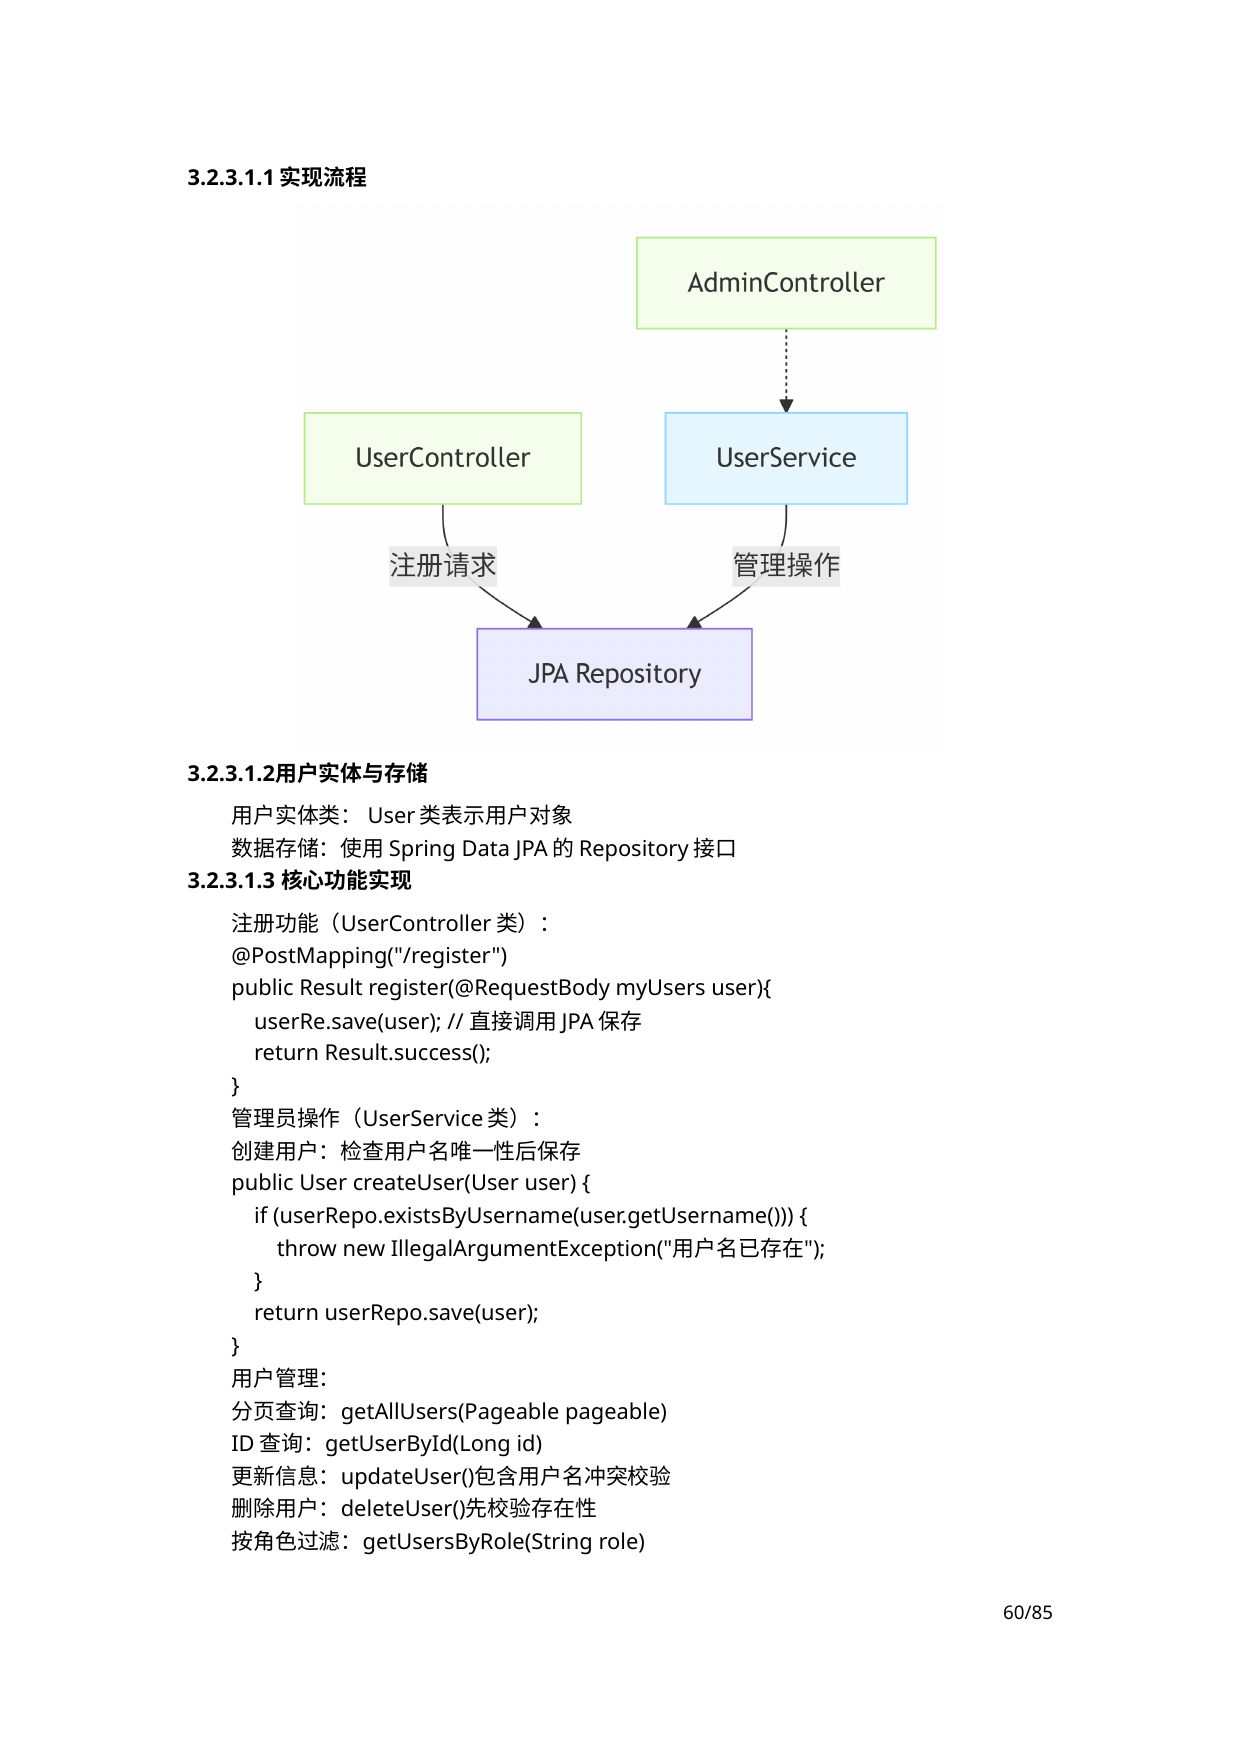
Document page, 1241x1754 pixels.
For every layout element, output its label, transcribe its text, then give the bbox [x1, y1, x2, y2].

text ​​注册功能​​（UserController类）： [187, 906, 1053, 938]
subtitle 3.2.3.1.2​​用户实体与存储​​ [187, 755, 1053, 788]
text } [187, 1328, 1053, 1361]
text 按角色过滤：getUsersByRole(String role) [187, 1523, 1053, 1556]
text public User createUser(User user) { [187, 1166, 1053, 1198]
text 更新信息：updateUser()包含用户名冲突校验 [187, 1458, 1053, 1491]
text @PostMapping("/register") [187, 938, 1053, 971]
text 删除用户：deleteUser()先校验存在性 [187, 1491, 1053, 1523]
text userRe.save(user); // 直接调用JPA保存 [187, 1003, 1053, 1036]
text ​​数据存储​​：使用Spring Data JPA的Repository接口 [187, 831, 1053, 863]
text } [187, 1263, 1053, 1296]
text ​​管理员操作​​（UserService类）： [187, 1101, 1053, 1133]
subtitle 3.2.3.1.1实现流程 [187, 160, 1053, 192]
text public Result register(@RequestBody myUsers user){ [187, 971, 1053, 1003]
text throw new IllegalArgumentException("用户名已存在"); [187, 1231, 1053, 1263]
text if (userRepo.existsByUsername(user.getUsername())) { [187, 1198, 1053, 1231]
text ​​创建用户​​：检查用户名唯一性后保存 [187, 1133, 1053, 1166]
text return userRepo.save(user); [187, 1296, 1053, 1328]
text ​​用户实体类​​： User类表示用户对象 [187, 798, 1053, 831]
text } [187, 1068, 1053, 1101]
text 分页查询：getAllUsers(Pageable pageable) [187, 1393, 1053, 1426]
text ID查询：getUserById(Long id) [187, 1426, 1053, 1458]
text ​​用户管理​​： [187, 1361, 1053, 1393]
picture [291, 202, 949, 755]
subtitle 3.2.3.1.3 ​​核心功能实现​​ [187, 863, 1053, 896]
text return Result.success(); [187, 1036, 1053, 1068]
